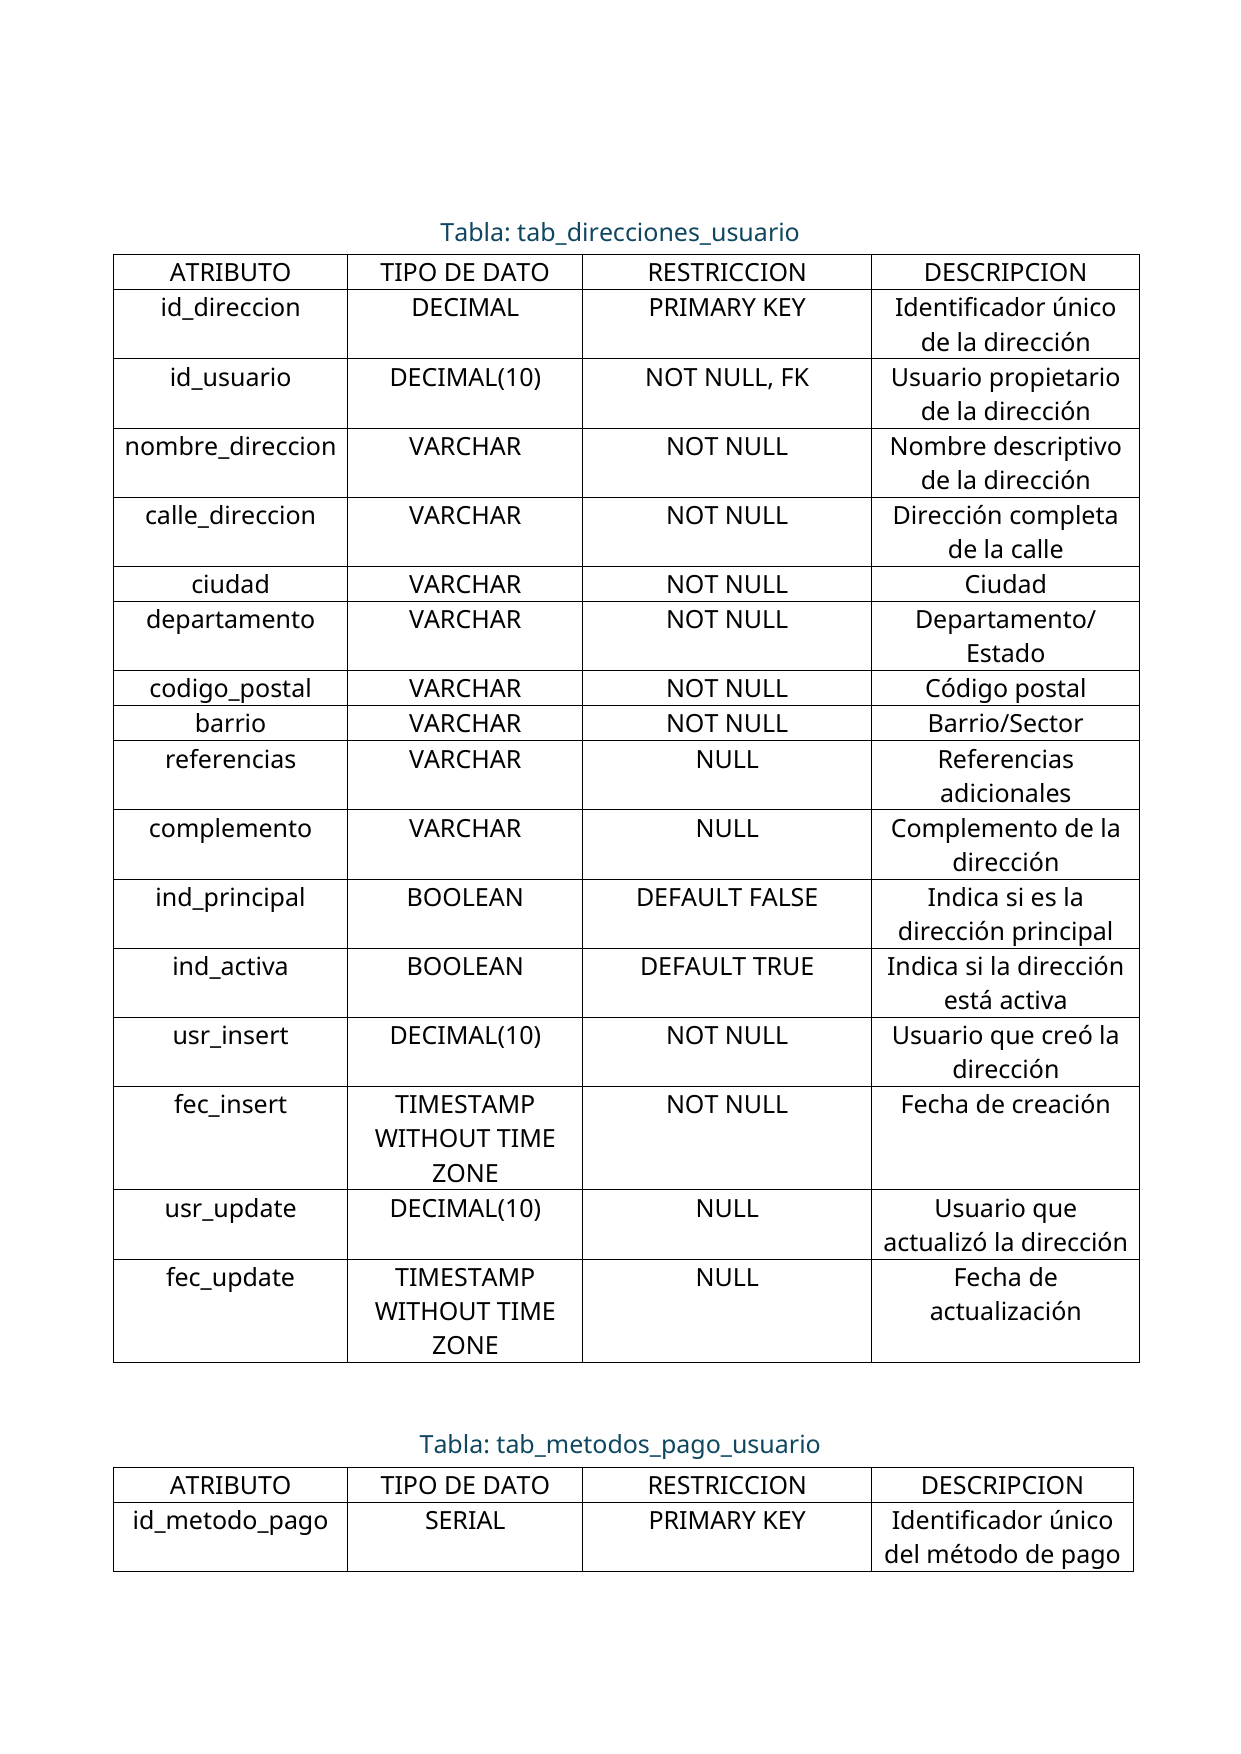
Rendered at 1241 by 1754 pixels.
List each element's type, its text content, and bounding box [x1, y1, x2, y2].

table_cell id_direccion [114, 290, 347, 358]
table_cell DEFAULT FALSE [583, 880, 871, 948]
table_cell NULL [583, 741, 871, 809]
table_cell referencias [114, 741, 347, 809]
table_cell Usuario propietario de la dirección [872, 359, 1139, 427]
table_header RESTRICCION [583, 1468, 871, 1502]
table_header TIPO DE DATO [348, 1468, 582, 1502]
table_cell barrio [114, 706, 347, 740]
table_cell Barrio/Sector [872, 706, 1139, 740]
table_cell NULL [583, 810, 871, 878]
table_cell DECIMAL(10) [348, 1018, 582, 1086]
table_cell NOT NULL [583, 706, 871, 740]
subtitle Tabla: tab_metodos_pago_usuario [112, 1427, 1128, 1461]
table_cell VARCHAR [348, 810, 582, 878]
table_cell Indica si la dirección está activa [872, 949, 1139, 1017]
table_cell TIMESTAMP WITHOUT TIME ZONE [348, 1087, 582, 1189]
table_cell NOT NULL [583, 1018, 871, 1086]
table_cell Ciudad [872, 567, 1139, 601]
table_cell VARCHAR [348, 741, 582, 809]
table_header DESCRIPCION [872, 255, 1139, 289]
table_cell BOOLEAN [348, 949, 582, 1017]
table_cell Departamento/Estado [872, 602, 1139, 670]
table_cell Complemento de la dirección [872, 810, 1139, 878]
table_cell Fecha de creación [872, 1087, 1139, 1189]
table_cell DECIMAL(10) [348, 1190, 582, 1258]
table_cell Dirección completa de la calle [872, 498, 1139, 566]
table_header DESCRIPCION [872, 1468, 1133, 1502]
table_cell Fecha de actualización [872, 1260, 1139, 1362]
table_cell PRIMARY KEY [583, 1503, 871, 1571]
table_cell NOT NULL [583, 567, 871, 601]
table_cell Nombre descriptivo de la dirección [872, 429, 1139, 497]
table_cell complemento [114, 810, 347, 878]
table_cell Usuario que creó la dirección [872, 1018, 1139, 1086]
table_cell DECIMAL(10) [348, 359, 582, 427]
table_cell VARCHAR [348, 602, 582, 670]
table_cell usr_insert [114, 1018, 347, 1086]
table_cell PRIMARY KEY [583, 290, 871, 358]
table_cell NULL [583, 1190, 871, 1258]
subtitle Tabla: tab_direcciones_usuario [112, 214, 1128, 248]
table_cell NOT NULL [583, 602, 871, 670]
table_cell Indica si es la dirección principal [872, 880, 1139, 948]
table_cell NOT NULL [583, 498, 871, 566]
table_cell Identificador único del método de pago [872, 1503, 1133, 1571]
table_cell ind_principal [114, 880, 347, 948]
table_header ATRIBUTO [114, 1468, 347, 1502]
table_cell VARCHAR [348, 567, 582, 601]
table_cell id_usuario [114, 359, 347, 427]
table_cell Identificador único de la dirección [872, 290, 1139, 358]
table_cell NOT NULL, FK [583, 359, 871, 427]
table_cell DEFAULT TRUE [583, 949, 871, 1017]
table_cell fec_insert [114, 1087, 347, 1189]
table_cell Código postal [872, 671, 1139, 705]
table_cell codigo_postal [114, 671, 347, 705]
table_cell BOOLEAN [348, 880, 582, 948]
table_cell VARCHAR [348, 706, 582, 740]
table_cell TIMESTAMP WITHOUT TIME ZONE [348, 1260, 582, 1362]
table_cell nombre_direccion [114, 429, 347, 497]
table_cell NOT NULL [583, 671, 871, 705]
table_cell NOT NULL [583, 429, 871, 497]
table_cell VARCHAR [348, 498, 582, 566]
table_cell ind_activa [114, 949, 347, 1017]
table_cell usr_update [114, 1190, 347, 1258]
table_cell SERIAL [348, 1503, 582, 1571]
table_cell fec_update [114, 1260, 347, 1362]
table_cell VARCHAR [348, 671, 582, 705]
table_cell DECIMAL [348, 290, 582, 358]
table_cell NULL [583, 1260, 871, 1362]
table_cell VARCHAR [348, 429, 582, 497]
table_header RESTRICCION [583, 255, 871, 289]
table_cell ciudad [114, 567, 347, 601]
table_cell Referencias adicionales [872, 741, 1139, 809]
table_cell NOT NULL [583, 1087, 871, 1189]
table_cell calle_direccion [114, 498, 347, 566]
table_header TIPO DE DATO [348, 255, 582, 289]
table_header ATRIBUTO [114, 255, 347, 289]
table_cell id_metodo_pago [114, 1503, 347, 1571]
table_cell departamento [114, 602, 347, 670]
table_cell Usuario que actualizó la dirección [872, 1190, 1139, 1258]
